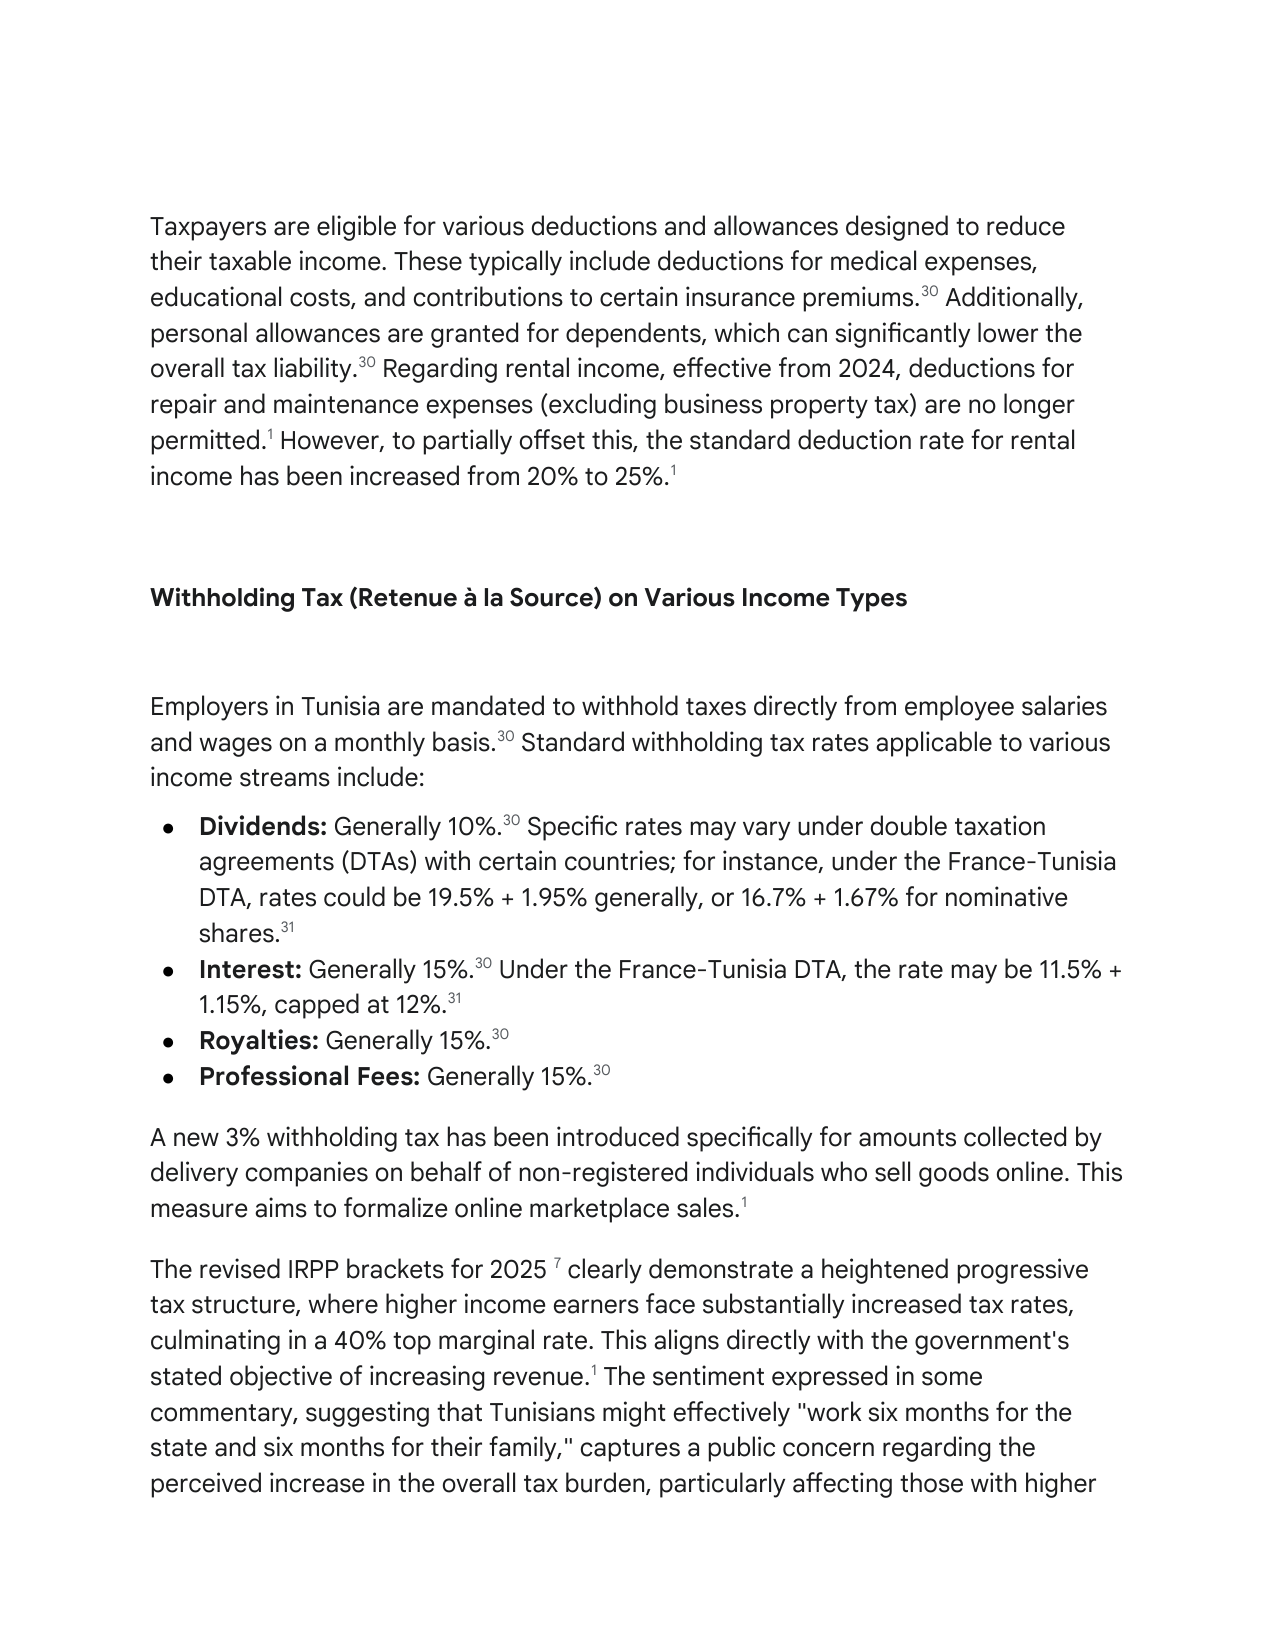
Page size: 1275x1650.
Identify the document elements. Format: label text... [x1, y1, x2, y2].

text Taxpayers are eligible for various deductions and allowances designed to reduce their taxable income. These typically include deductions for medical expenses, educational costs, and contributions to certain insurance premiums.30 Additionally, personal allowances are granted for dependents, which can significantly lower the overall tax liability.30 Regarding rental income, effective from 2024, deductions for repair and maintenance expenses (excluding business property tax) are no longer permitted.1 However, to partially offset this, the standard deduction rate for rental income has been increased from 20% to 25%.1 [150, 211, 1125, 492]
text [150, 1254, 1125, 1500]
text A new 3% withholding tax has been introduced specifically for amounts collected by delivery companies on behalf of non-registered individuals who sell goods online. This measure aims to formalize online marketplace sales.1 [150, 1122, 1125, 1224]
subtitle Withholding Tax (Retenue à la Source) on Various Income Types [150, 582, 1125, 614]
list Dividends: Generally 10%.30 Specific rates may vary under double taxation agreements (DTAs) with certain countries; for instance, under the France-Tunisia DTA, rates could be 19.5% + 1.95% generally, or 16.7% + 1.67% for nominative shares.31 [161, 811, 1125, 949]
list Interest: Generally 15%.30 Under the France-Tunisia DTA, the rate may be 11.5% + 1.15%, capped at 12%.31 [161, 954, 1125, 1021]
list Royalties: Generally 15%.30 [161, 1025, 1125, 1057]
text Employers in Tunisia are mandated to withhold taxes directly from employee salaries and wages on a monthly basis.30 Standard withholding tax rates applicable to various income streams include: [150, 691, 1125, 794]
list Professional Fees: Generally 15%.30 [161, 1061, 1125, 1092]
